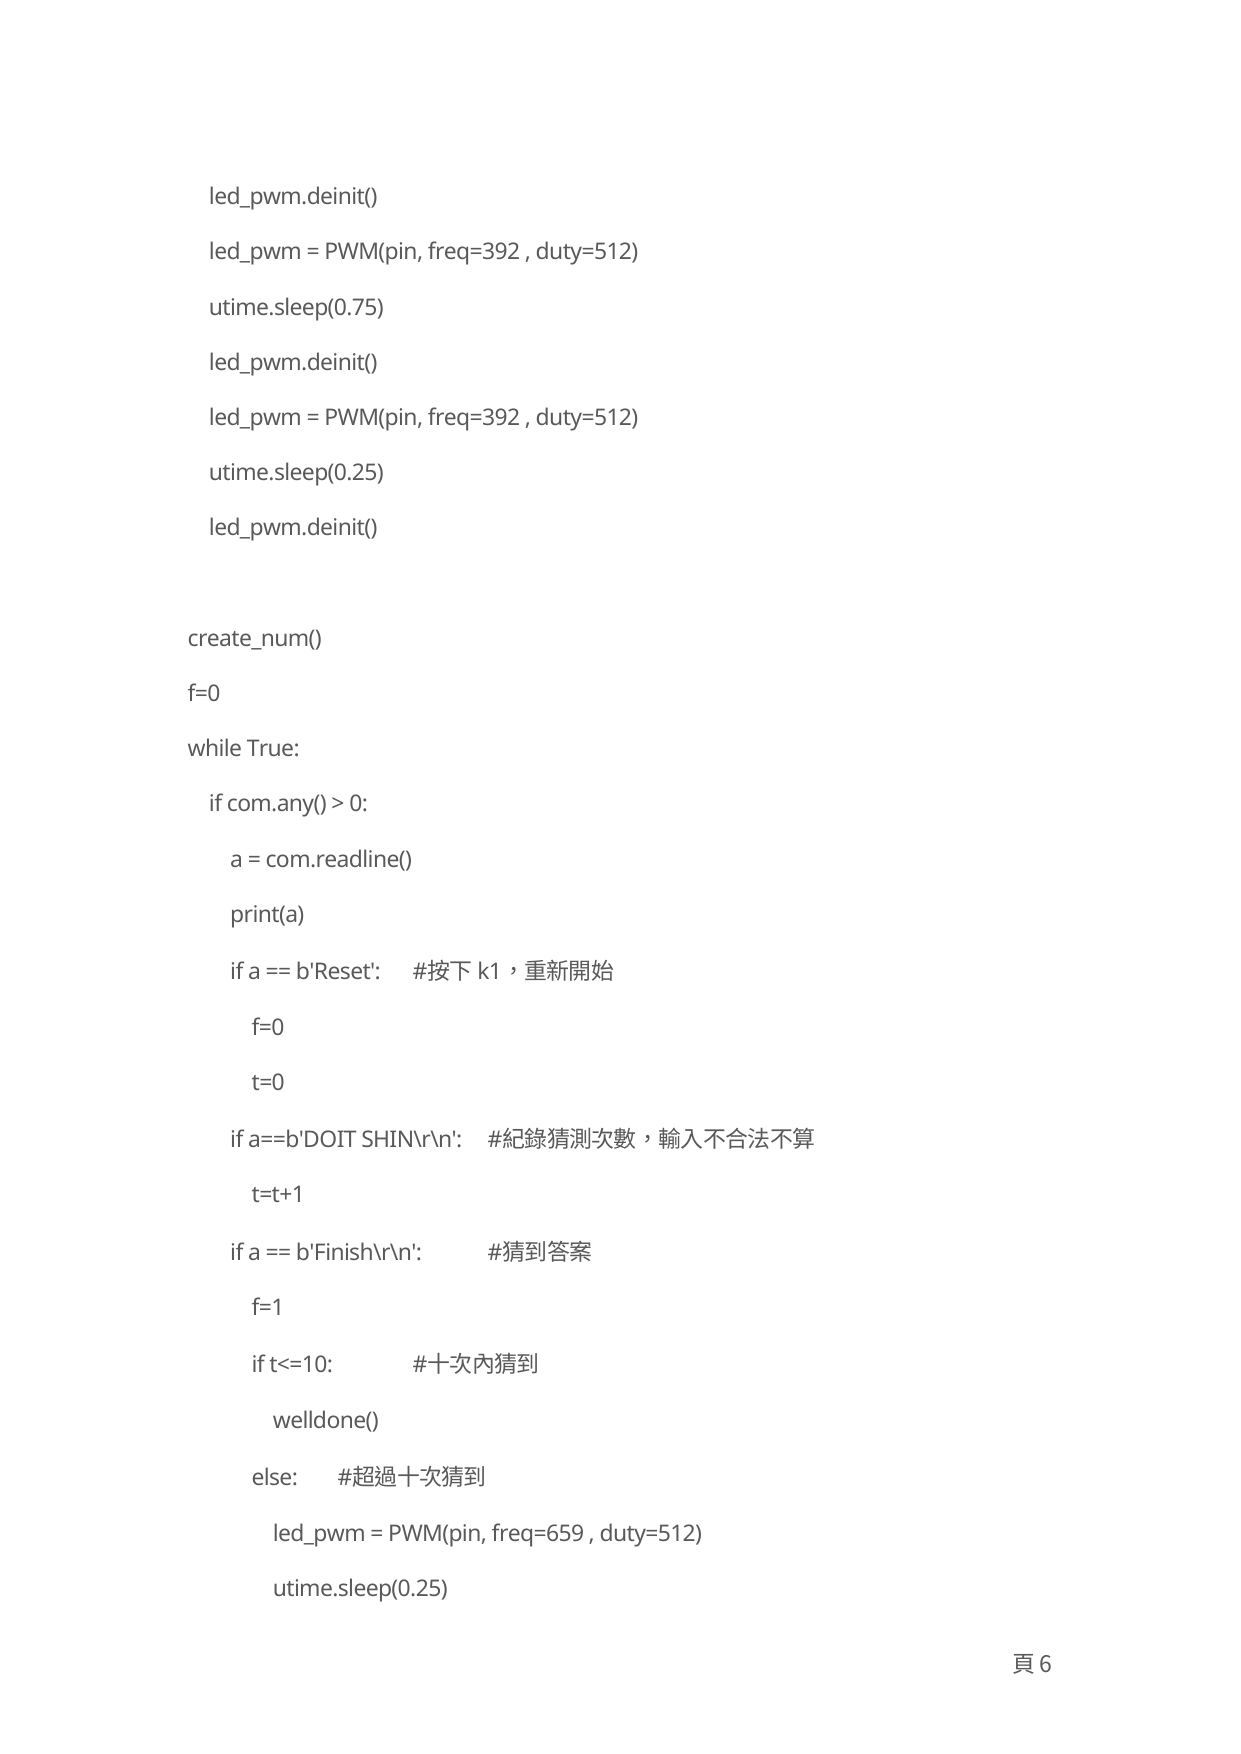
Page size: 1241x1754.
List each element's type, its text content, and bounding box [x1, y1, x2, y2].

text t=t+1 [187, 1178, 1053, 1209]
text f=1 [187, 1291, 1053, 1322]
text while True: [187, 732, 1053, 763]
text utime.sleep(0.25) [187, 456, 1053, 487]
text led_pwm = PWM(pin, freq=659 , duty=512) [187, 1516, 1053, 1548]
text a = com.readline() [187, 842, 1053, 874]
text if com.any() > 0: [187, 787, 1053, 818]
text utime.sleep(0.75) [187, 290, 1053, 322]
text utime.sleep(0.25) [187, 1572, 1053, 1603]
text if a==b'DOIT SHIN\r\n': #紀錄猜測次數，輸入不合法不算 [187, 1121, 1053, 1154]
text f=0 [187, 1010, 1053, 1042]
text led_pwm.deinit() [187, 180, 1053, 211]
text led_pwm = PWM(pin, freq=392 , duty=512) [187, 401, 1053, 432]
text if a == b'Finish\r\n': #猜到答案 [187, 1233, 1053, 1267]
text f=0 [187, 677, 1053, 708]
text create_num() [187, 622, 1053, 653]
text if a == b'Reset': #按下k1，重新開始 [187, 953, 1053, 986]
text else: #超過十次猜到 [187, 1459, 1053, 1492]
text welldone() [187, 1404, 1053, 1435]
text led_pwm.deinit() [187, 346, 1053, 377]
text led_pwm = PWM(pin, freq=392 , duty=512) [187, 235, 1053, 266]
text if t<=10: #十次內猜到 [187, 1346, 1053, 1379]
text t=0 [187, 1066, 1053, 1097]
text led_pwm.deinit() [187, 511, 1053, 542]
text print(a) [187, 898, 1053, 929]
